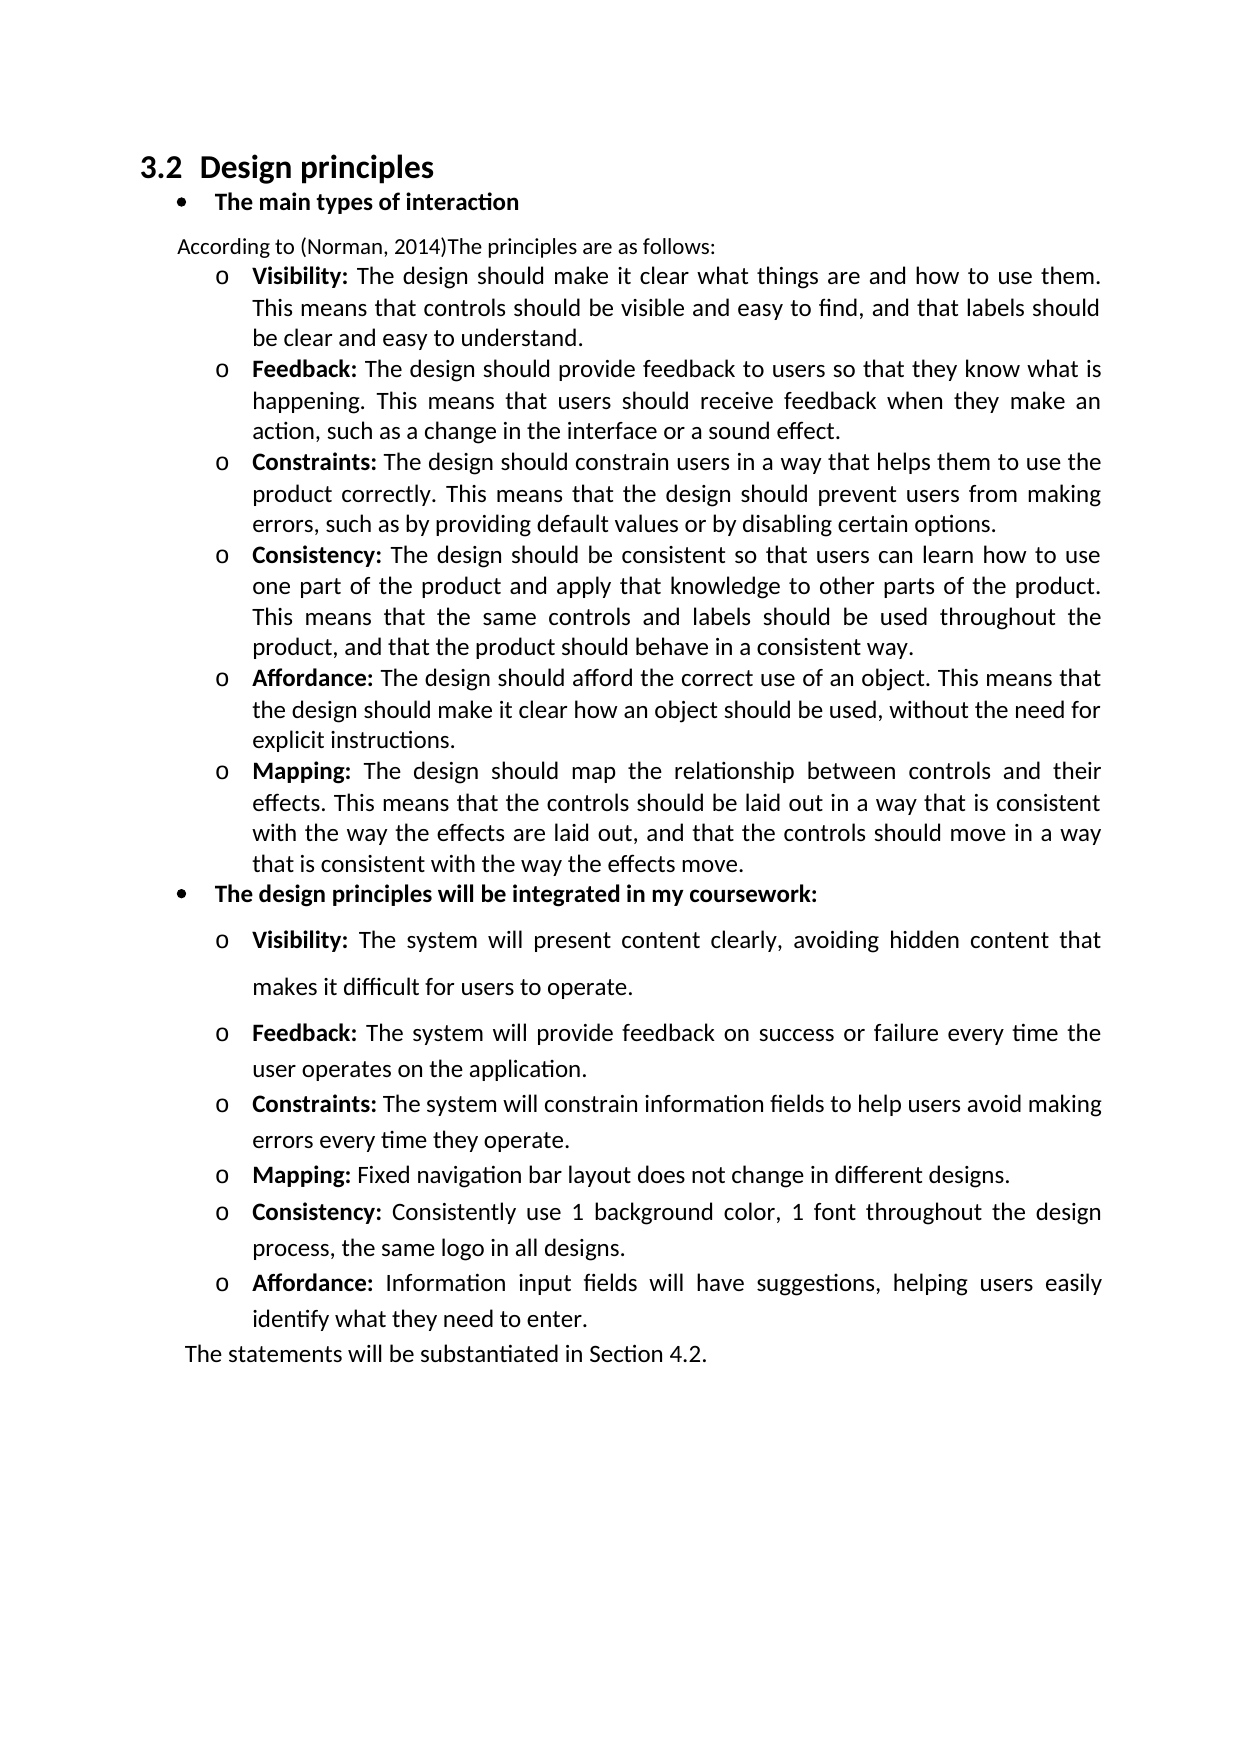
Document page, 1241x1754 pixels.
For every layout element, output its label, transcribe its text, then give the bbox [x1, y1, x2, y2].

list Feedback: The design should provide feedback to users so that they know what is happening. This means that users should receive feedback when they make an action, such as a change in the interface or a sound effect. [214, 353, 1103, 446]
list Visibility: The design should make it clear what things are and how to use them. This means that controls should be visible and easy to find, and that labels should be clear and easy to understand. [214, 260, 1103, 353]
list Consistency: Consistently use 1 background color, 1 font throughout the design process, the same logo in all designs. [214, 1196, 1103, 1262]
list Mapping: The design should map the relationship between controls and their effects. This means that the controls should be laid out in a way that is consistent with the way the effects are laid out, and that the controls should move in a way that is consistent with the way the effects move. [214, 755, 1103, 878]
list Constraints: The design should constrain users in a way that helps them to use the product correctly. This means that the design should prevent users from making errors, such as by providing default values or by disabling certain options. [214, 446, 1103, 539]
list The design principles will be integrated in my coursework: [177, 878, 1103, 909]
list Consistency: The design should be consistent so that users can learn how to use one part of the product and apply that knowledge to other parts of the product. This means that the same controls and labels should be used throughout the product, and that the product should behave in a consistent way. [214, 539, 1103, 662]
list Mapping: Fixed navigation bar layout does not change in different designs. [214, 1159, 1103, 1191]
subtitle Design principles [139, 146, 1103, 187]
text According to The principles are as follows: [177, 232, 1103, 260]
list Affordance: Information input fields will have suggestions, helping users easily identify what they need to enter. [214, 1267, 1103, 1334]
list The main types of interaction [177, 187, 1103, 217]
text The statements will be substantiated in Section 4.2. [139, 1338, 1103, 1369]
list Affordance: The design should afford the correct use of an object. This means that the design should make it clear how an object should be used, without the need for explicit instructions. [214, 662, 1103, 755]
list Visibility: The system will present content clearly, avoiding hidden content that makes it difficult for users to operate. [214, 924, 1103, 1001]
list Feedback: The system will provide feedback on success or failure every time the user operates on the application. [214, 1017, 1103, 1083]
list Constraints: The system will constrain information fields to help users avoid making errors every time they operate. [214, 1088, 1103, 1155]
